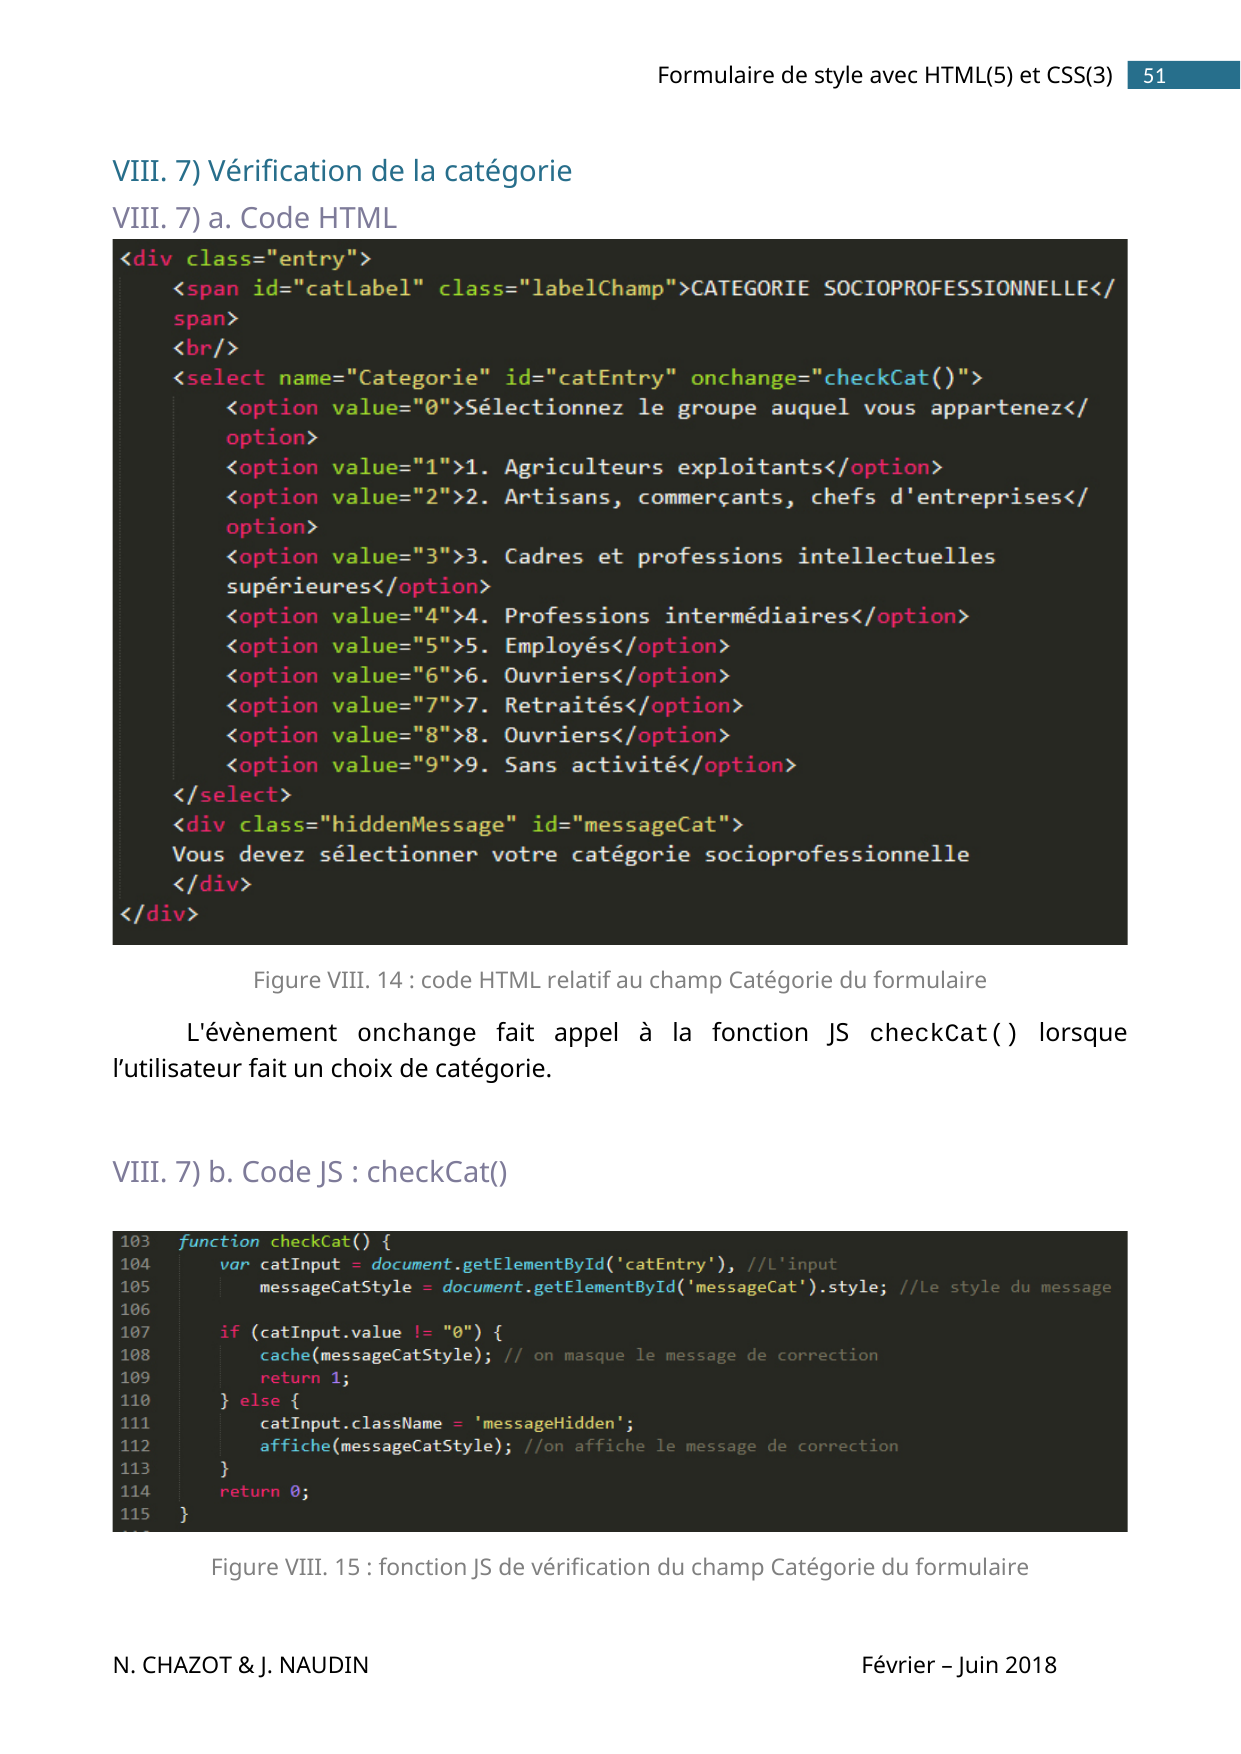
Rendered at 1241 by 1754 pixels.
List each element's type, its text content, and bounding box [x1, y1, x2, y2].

picture [112, 239, 1128, 945]
text VIII. 7) Vérification de la catégorie [112, 150, 1128, 190]
text VIII. 7) b. Code JS : checkCat() [112, 1152, 1128, 1191]
picture [112, 1231, 1128, 1532]
text Figure VIII. 15 : fonction JS de vérification du champ Catégorie du formulaire [112, 1551, 1128, 1582]
text VIII. 7) a. Code HTML [112, 197, 1128, 237]
text L'évènement onchange fait appel à la fonction JS checkCat() lorsque l’utilisateur fait un choix de catégorie. [112, 1014, 1128, 1085]
text Figure VIII. 14 : code HTML relatif au champ Catégorie du formulaire [112, 964, 1128, 995]
